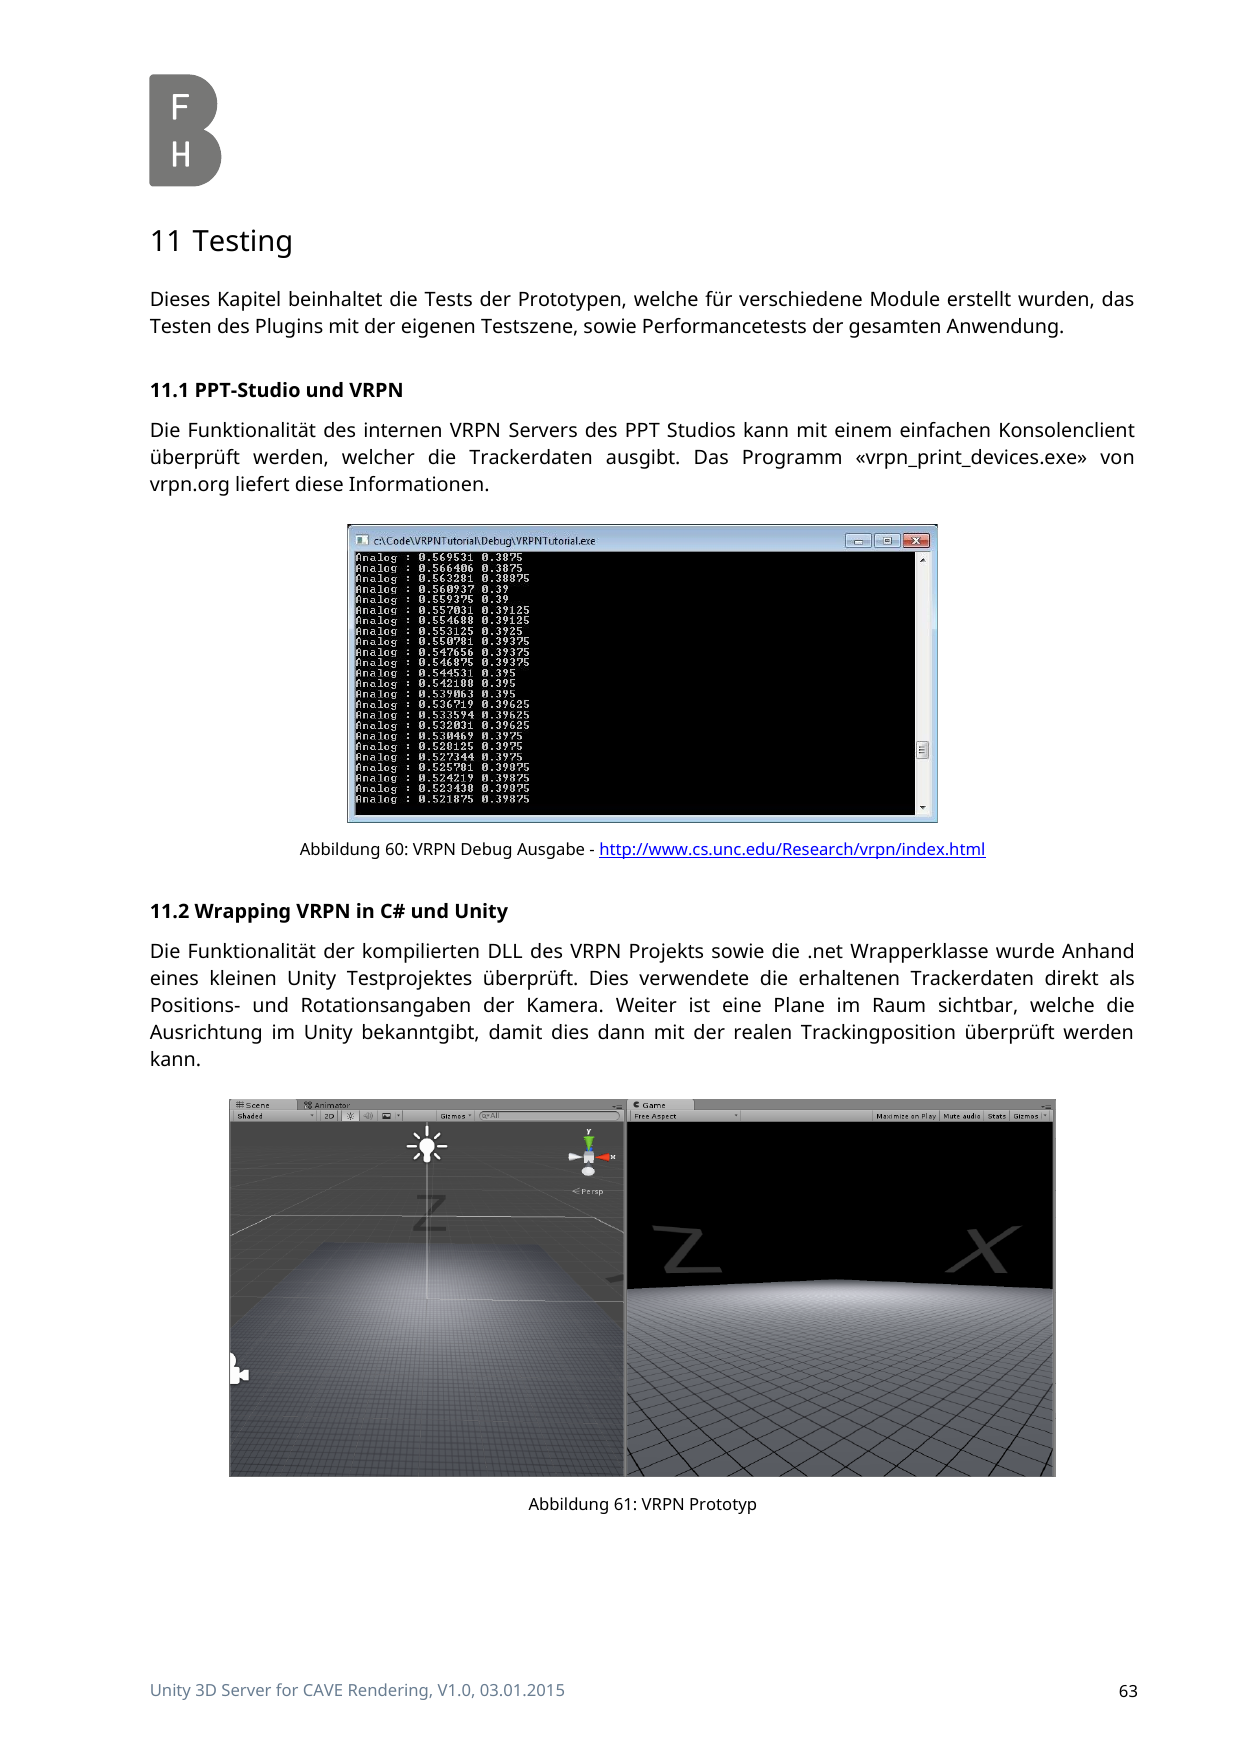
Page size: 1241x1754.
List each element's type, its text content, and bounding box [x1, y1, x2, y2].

text Dieses Kapitel beinhaltet die Tests der Prototypen, welche für verschiedene Module erstellt wurden, das Testen des Plugins mit der eigenen Testszene, sowie Performancetests der gesamten Anwendung. [149, 285, 1136, 339]
text Die Funktionalität der kompilierten DLL des VRPN Projekts sowie die .net Wrapperklasse wurde Anhand eines kleinen Unity Testprojektes überprüft. Dies verwendete die erhaltenen Trackerdaten direkt als Positions- und Rotationsangaben der Kamera. Weiter ist eine Plane im Raum sichtbar, welche die Ausrichtung im Unity bekanntgibt, damit dies dann mit der realen Trackingposition überprüft werden kann. [149, 937, 1136, 1072]
subtitle Wrapping VRPN in C# und Unity [149, 898, 1136, 925]
text Die Funktionalität des internen VRPN Servers des PPT Studios kann mit einem einfachen Konsolenclient überprüft werden, welcher die Trackerdaten ausgibt. Das Programm «vrpn_print_devices.exe» von vrpn.org liefert diese Informationen. [149, 416, 1136, 497]
picture [347, 524, 938, 823]
subtitle Testing [149, 221, 1136, 260]
picture [229, 1099, 1056, 1477]
subtitle PPT-Studio und VRPN [149, 377, 1136, 404]
